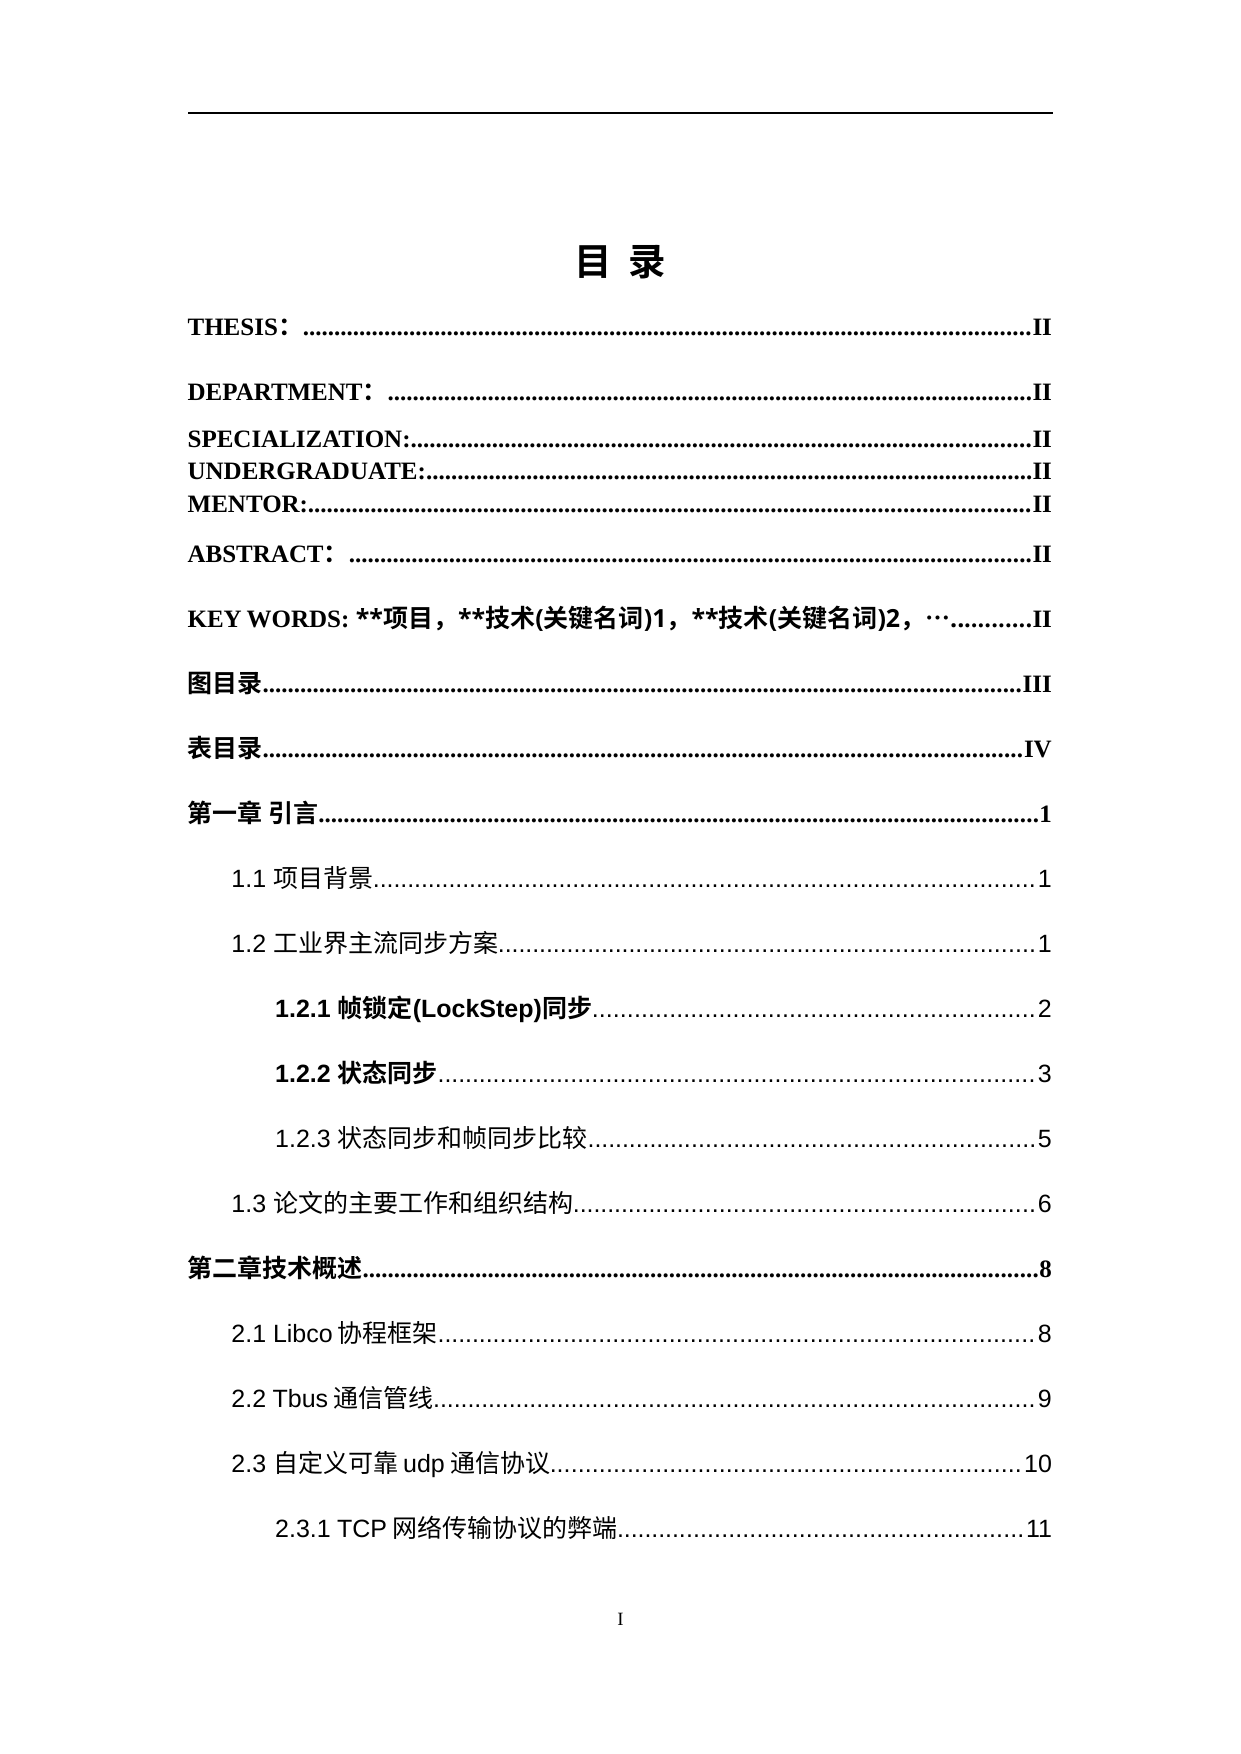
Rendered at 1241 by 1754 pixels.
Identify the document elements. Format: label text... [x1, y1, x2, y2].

text DEPARTMENT： II [187, 357, 1053, 422]
text 1.2 工业界主流同步方案 1 [231, 909, 1053, 974]
text 目 录 [187, 227, 1053, 292]
text 2.2 Tbus通信管线 9 [231, 1364, 1053, 1429]
text 图目录 III [187, 649, 1053, 714]
text 表目录 IV [187, 714, 1053, 779]
text 2.1 Libco协程框架 8 [231, 1299, 1053, 1364]
text SPECIALIZATION: II [187, 422, 1053, 454]
text 1.2.2 状态同步 3 [275, 1039, 1053, 1104]
text MENTOR: II [187, 487, 1053, 519]
text 第一章 引言 1 [187, 779, 1053, 844]
text 第二章技术概述 8 [187, 1234, 1053, 1299]
text 2.3 自定义可靠udp通信协议 10 [231, 1429, 1053, 1494]
text 2.3.1 TCP网络传输协议的弊端 11 [275, 1494, 1053, 1559]
text 1.2.1 帧锁定(LockStep)同步 2 [275, 974, 1053, 1039]
text 1.1 项目背景 1 [231, 844, 1053, 909]
text UNDERGRADUATE: II [187, 454, 1053, 487]
text KEY WORDS: **项目，**技术(关键名词)1，**技术(关键名词)2，….. II [187, 584, 1053, 649]
text ABSTRACT： II [187, 519, 1053, 584]
text THESIS： II [187, 292, 1053, 357]
text 1.2.3 状态同步和帧同步比较 5 [275, 1104, 1053, 1169]
text 1.3 论文的主要工作和组织结构 6 [231, 1169, 1053, 1234]
